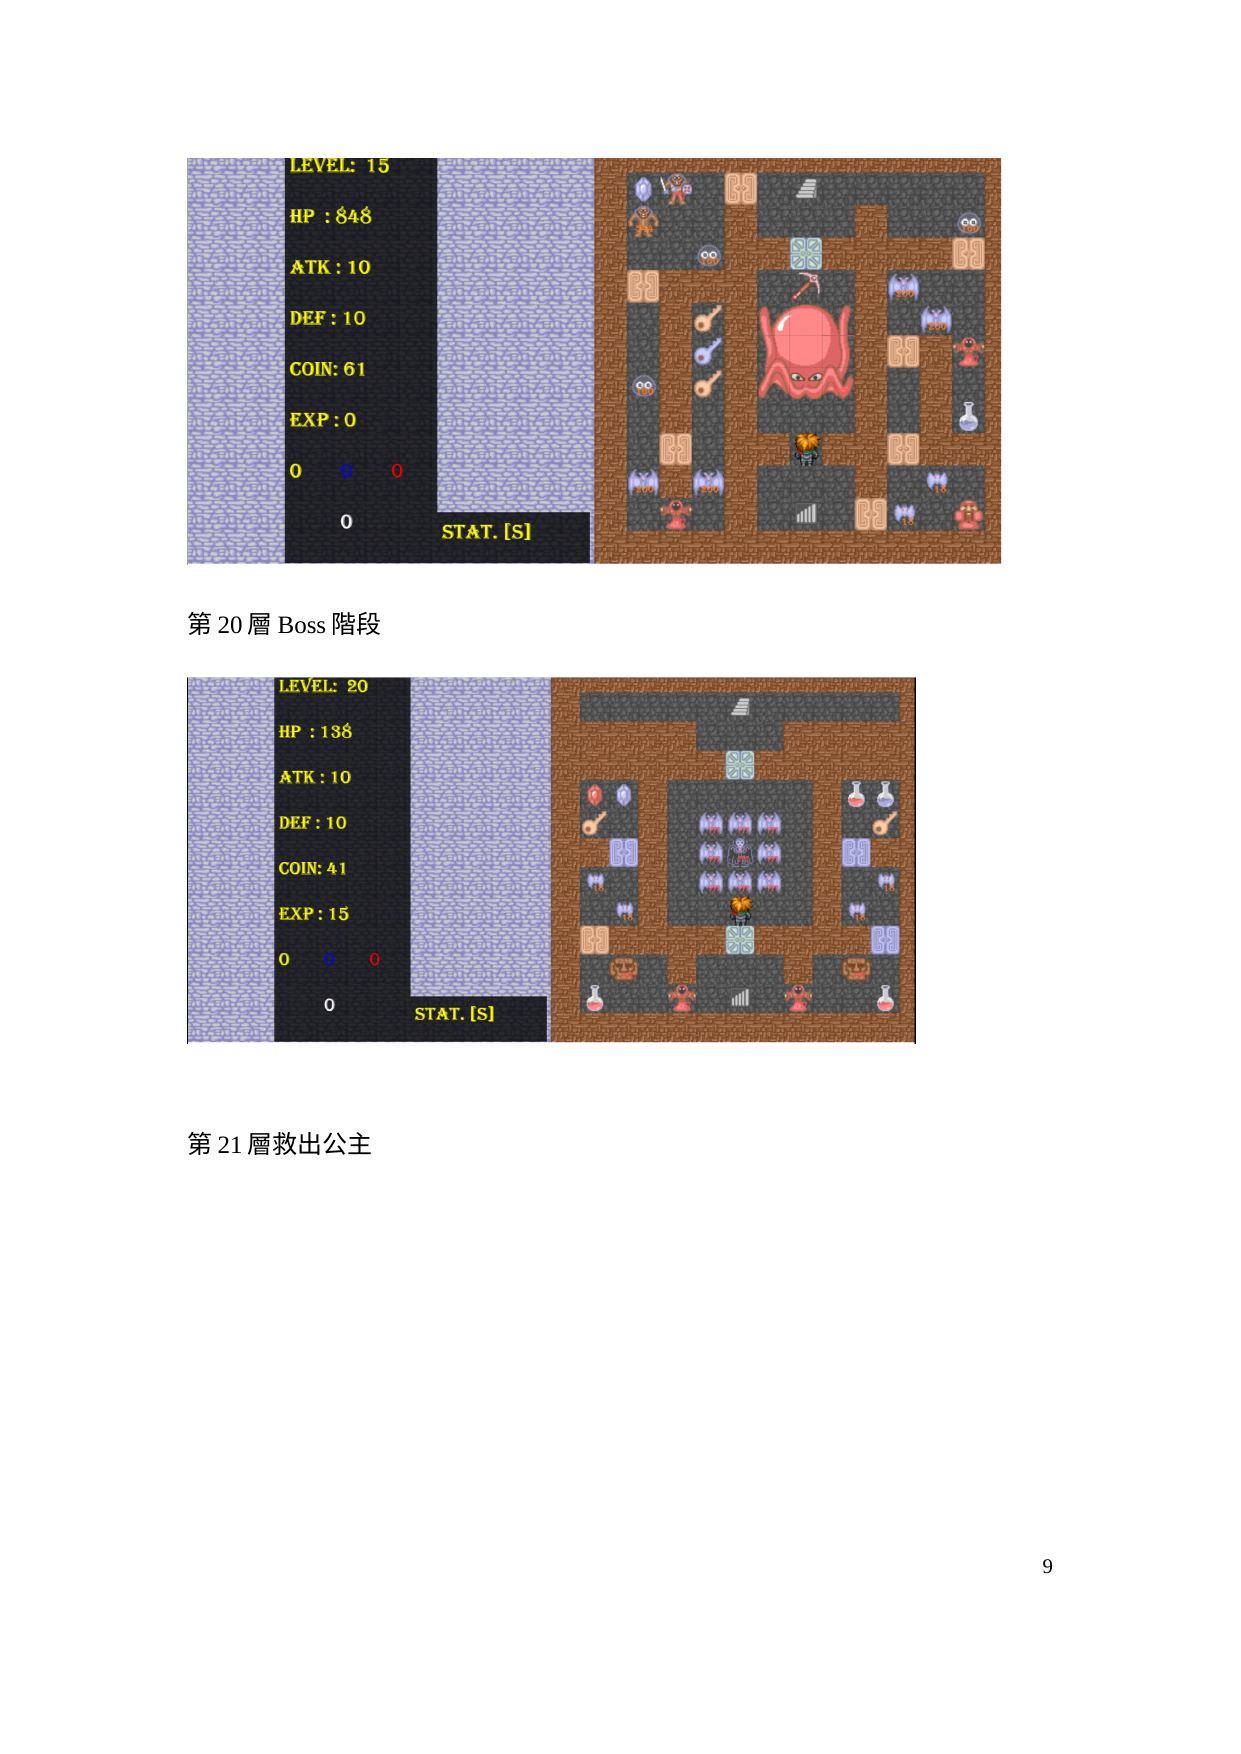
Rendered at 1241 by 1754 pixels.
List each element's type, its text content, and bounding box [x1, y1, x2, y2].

picture [187, 677, 916, 1044]
picture [187, 158, 1002, 565]
text 第20層Boss階段 [187, 604, 1053, 641]
text 第21層救出公主 [187, 1124, 1053, 1161]
